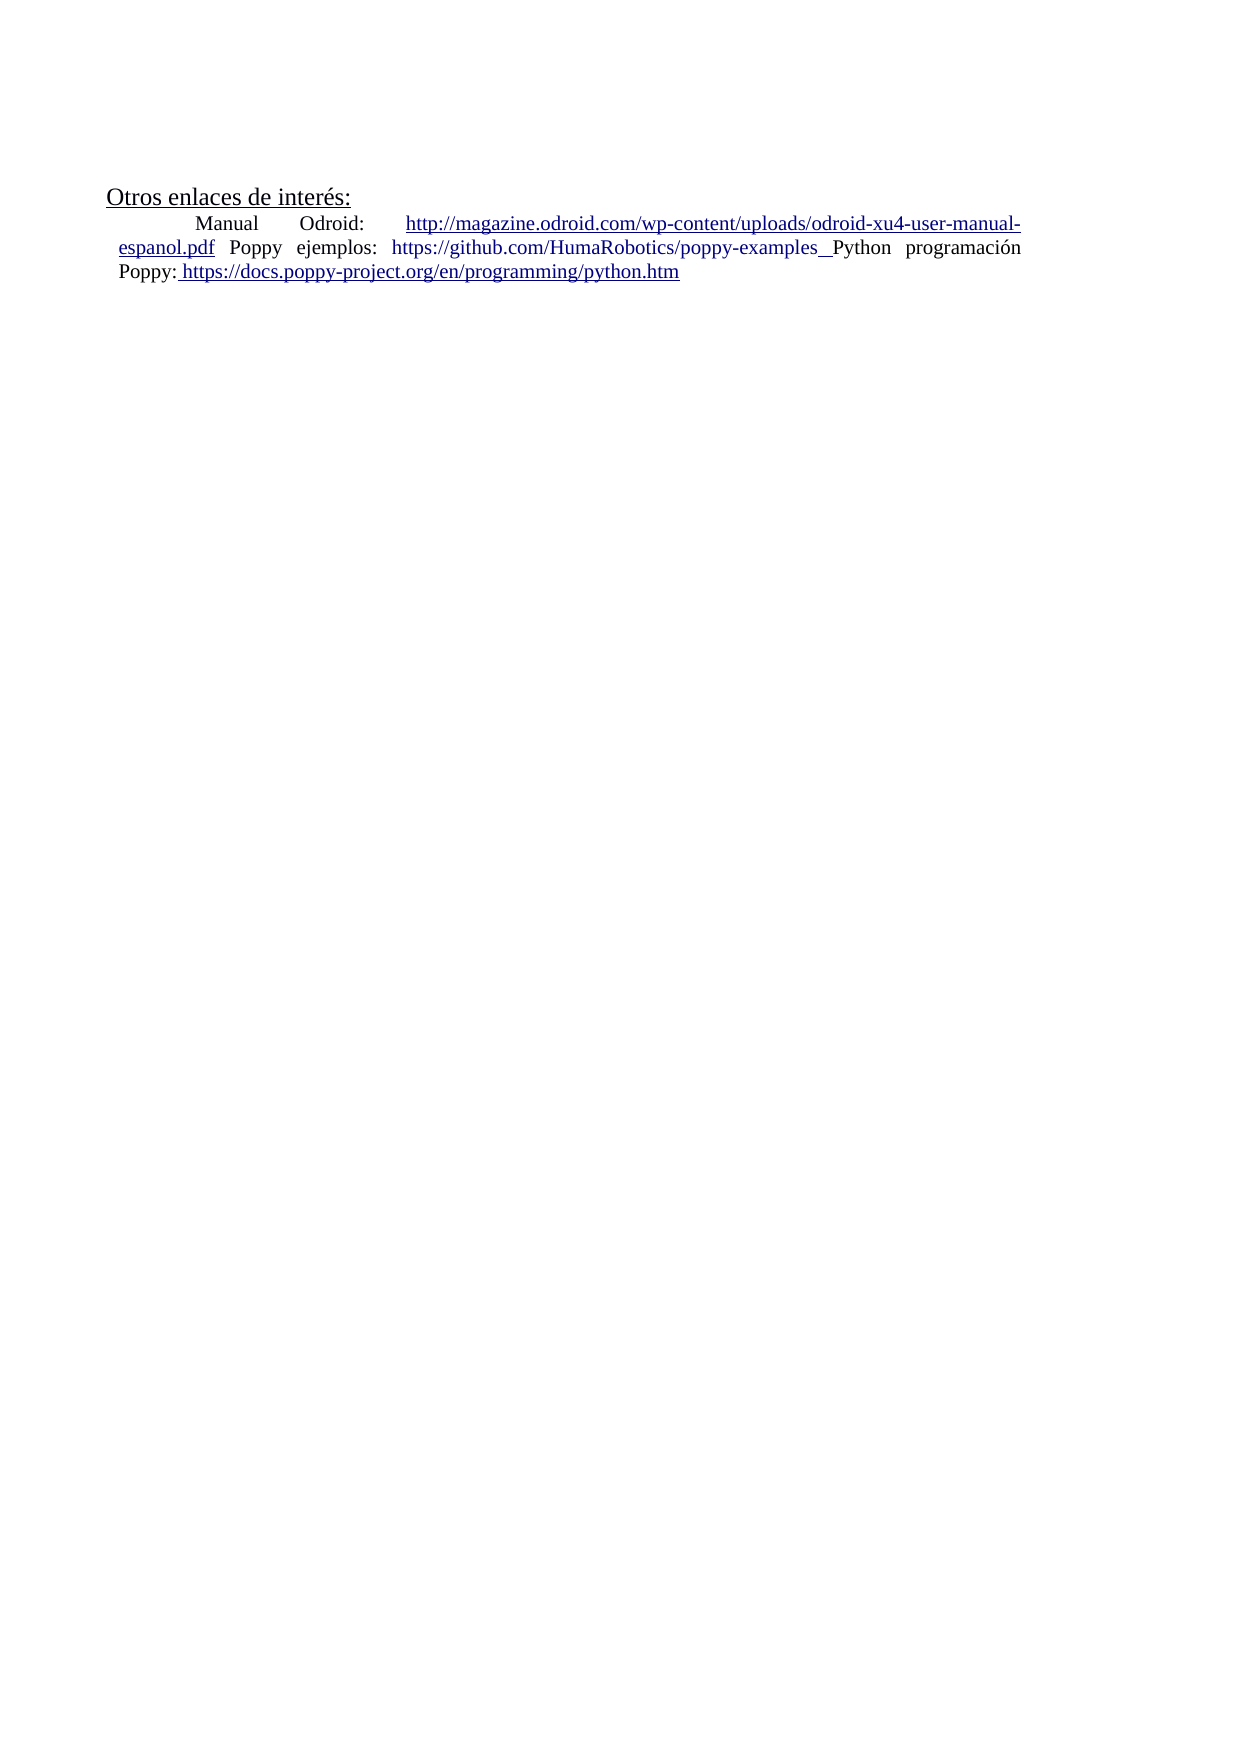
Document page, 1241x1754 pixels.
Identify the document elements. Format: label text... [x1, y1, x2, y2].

text Otros enlaces de interés: [106, 182, 1123, 211]
text Manual Odroid: http://magazine.odroid.com/wp-content/uploads/odroid-xu4-user-manual-espanol.pdf Poppy ejemplos: https://github.com/HumaRobotics/poppy-examples Python programación Poppy: https://docs.poppy-project.org/en/programming/python.htm [118, 211, 1021, 283]
